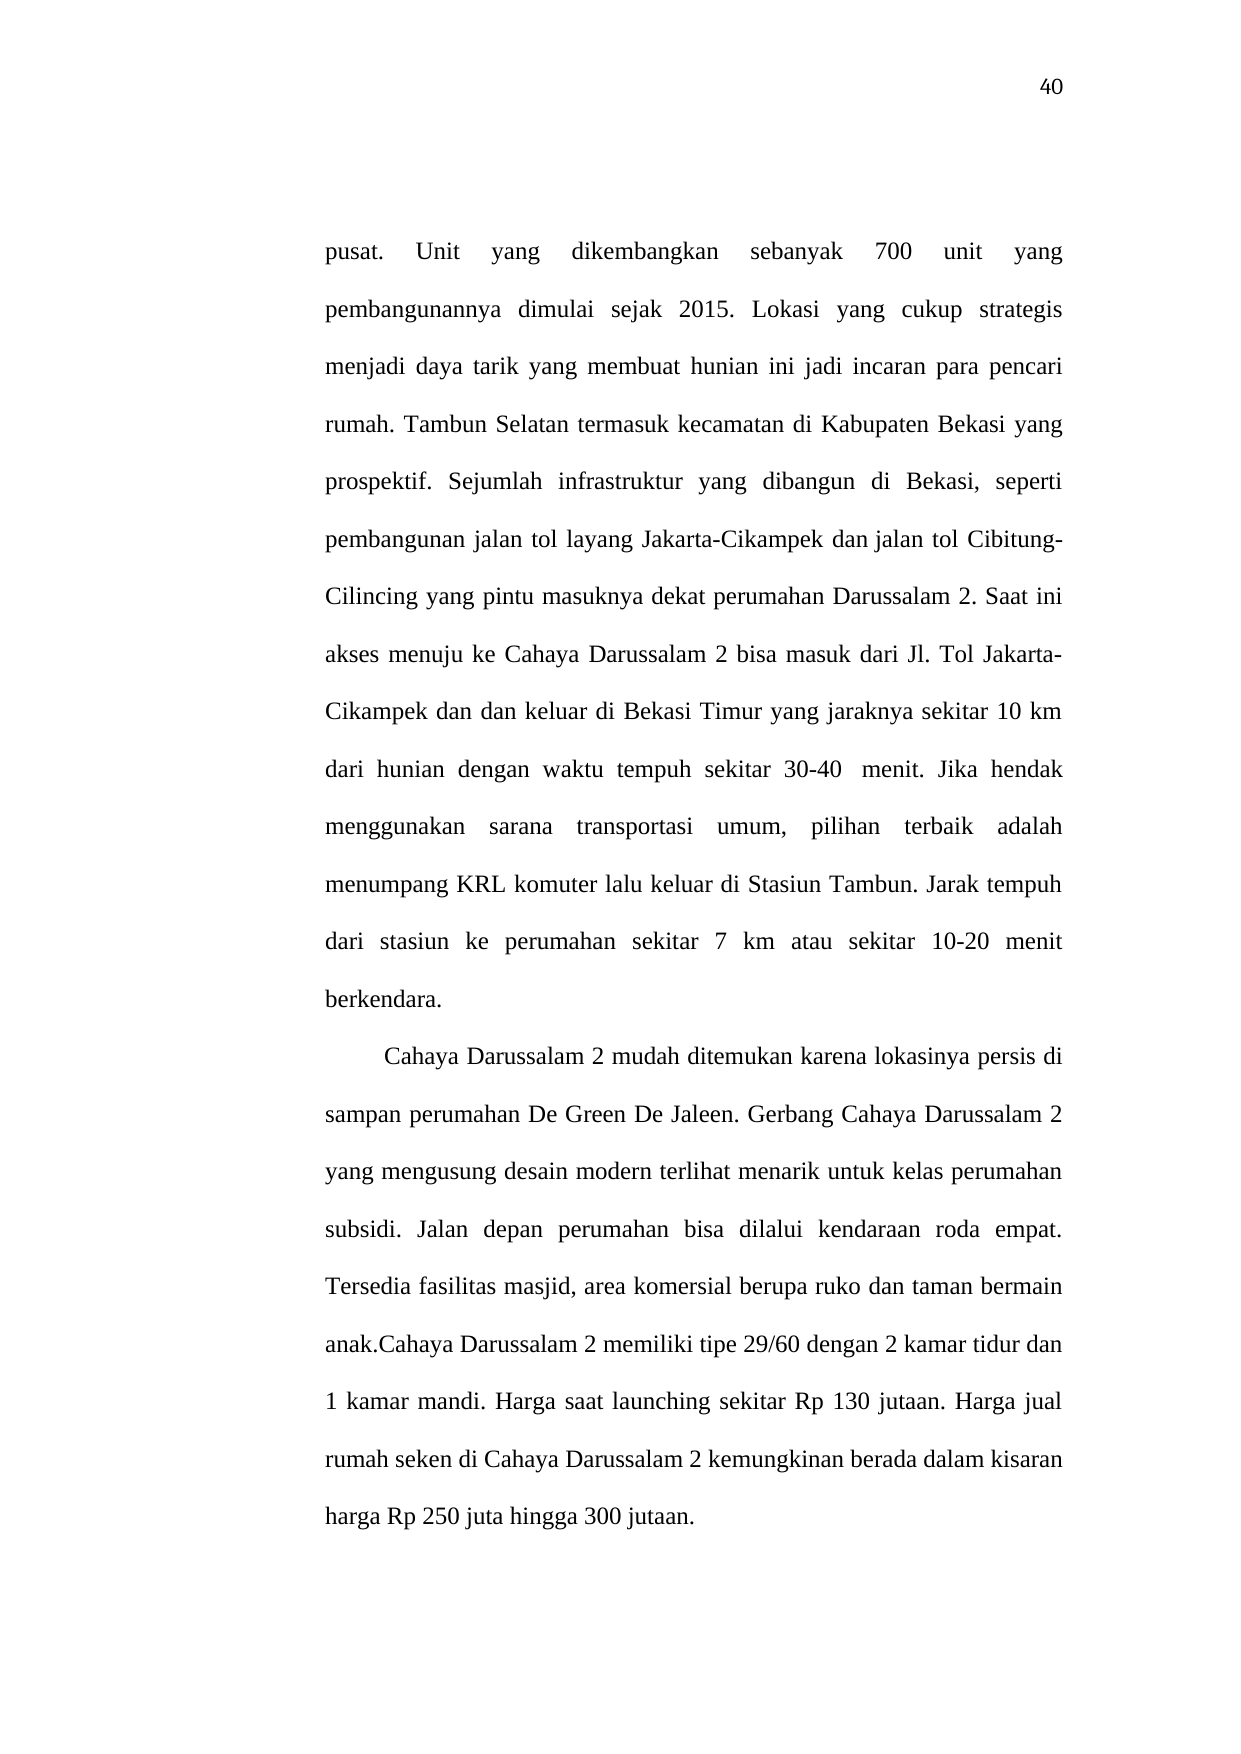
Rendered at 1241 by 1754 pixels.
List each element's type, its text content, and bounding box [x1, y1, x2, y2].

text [325, 236, 1063, 1012]
text Cahaya Darussalam 2 mudah ditemukan karena lokasinya persis di sampan perumahan De Green De Jaleen. Gerbang Cahaya Darussalam 2 yang mengusung desain modern terlihat menarik untuk kelas perumahan subsidi. Jalan depan perumahan bisa dilalui kendaraan roda empat. Tersedia fasilitas masjid, area komersial berupa ruko dan taman bermain anak.Cahaya Darussalam 2 memiliki tipe 29/60 dengan 2 kamar tidur dan 1 kamar mandi. Harga saat launching sekitar Rp 130 jutaan. Harga jual rumah seken di Cahaya Darussalam 2 kemungkinan berada dalam kisaran harga Rp 250 juta hingga 300 jutaan. [325, 1041, 1063, 1530]
